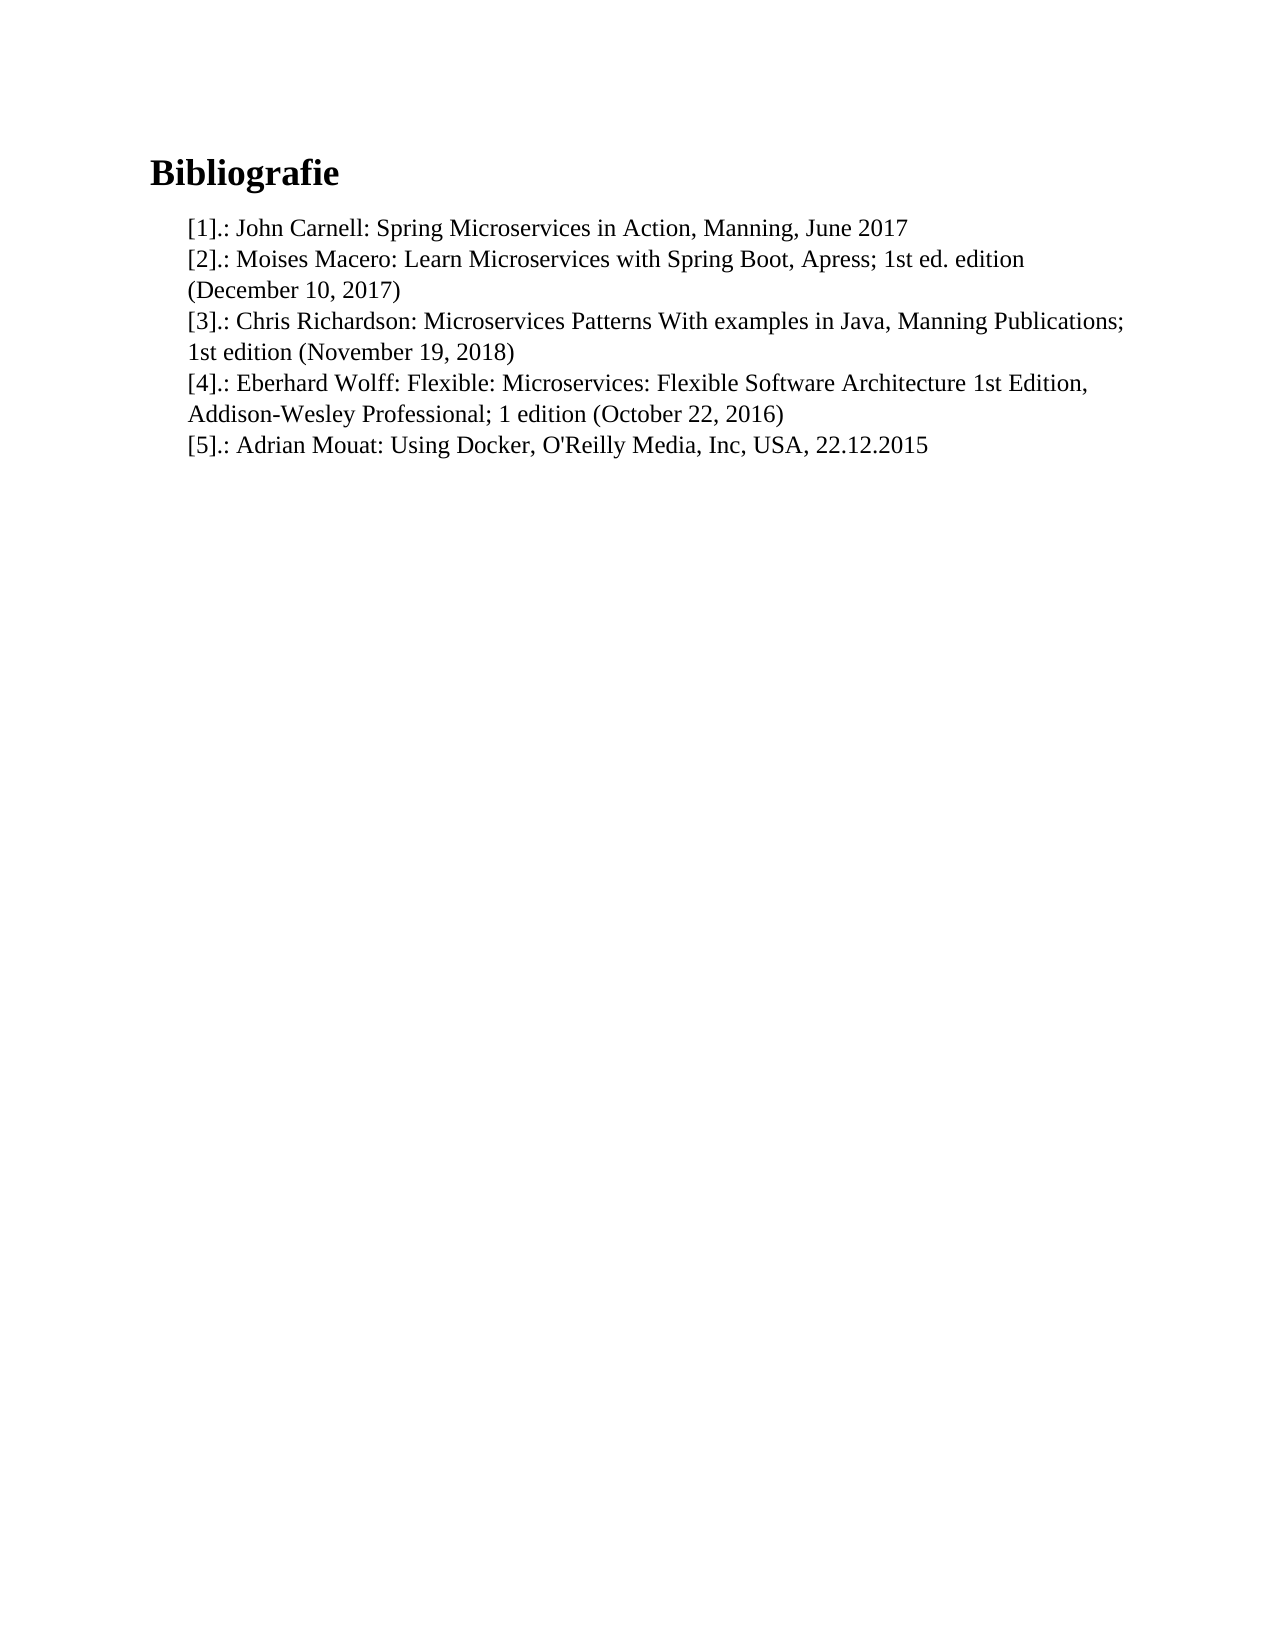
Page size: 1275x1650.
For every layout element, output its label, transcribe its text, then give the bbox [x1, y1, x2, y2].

list [2].: Moises Macero: Learn Microservices with Spring Boot, Apress; 1st ed. edition (December 10, 2017) [187, 244, 1125, 304]
list [4].: Eberhard Wolff: Flexible: Microservices: Flexible Software Architecture 1st Edition, Addison-Wesley Professional; 1 edition (October 22, 2016) [5].: Adrian Mouat: Using Docker, O'Reilly Media, Inc, USA, 22.12.2015 [187, 368, 1125, 459]
text Bibliografie [150, 150, 1125, 193]
list [3].: Chris Richardson: Microservices Patterns With examples in Java, Manning Publications; 1st edition (November 19, 2018) [187, 306, 1125, 366]
list [1].: John Carnell: Spring Microservices in Action, Manning, June 2017 [187, 213, 1125, 242]
